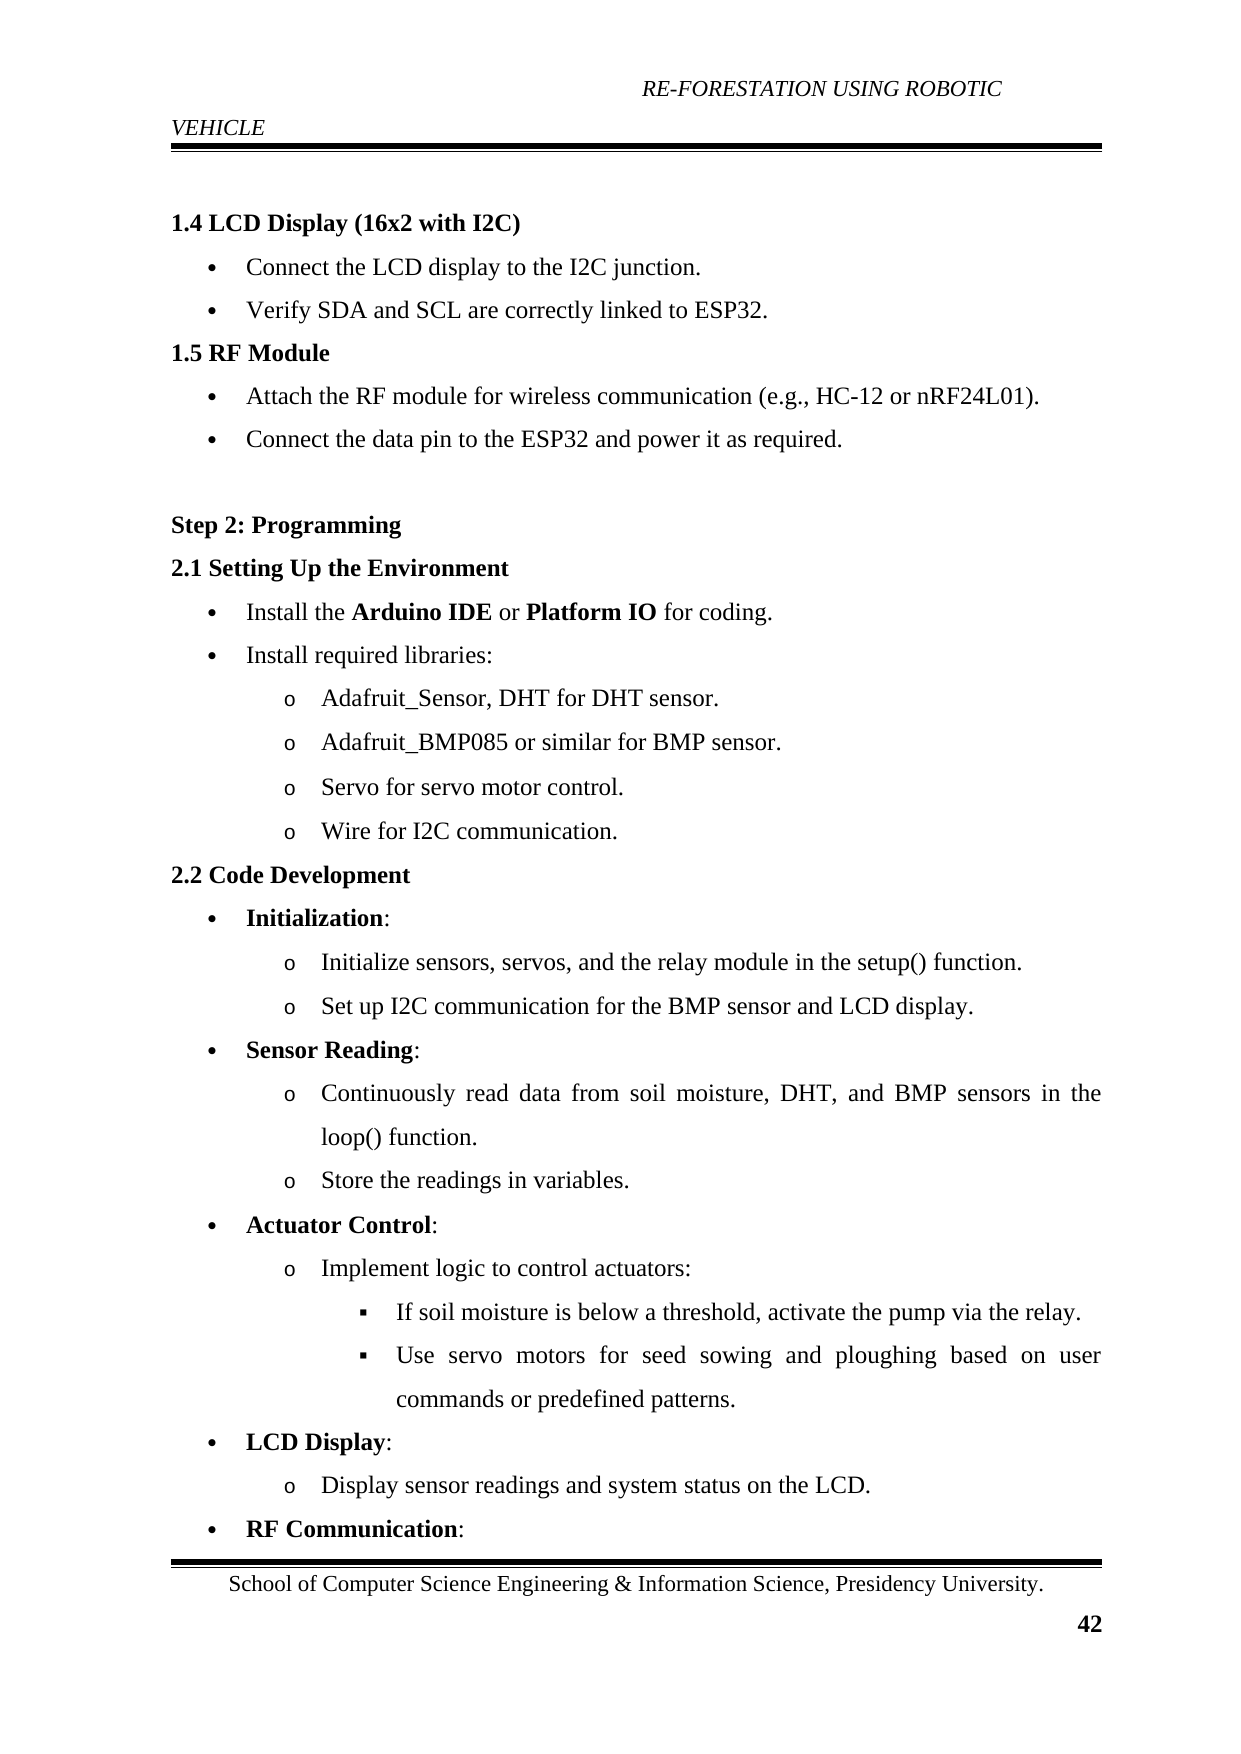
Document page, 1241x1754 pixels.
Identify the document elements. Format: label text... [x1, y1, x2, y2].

text 1.5 RF Module [171, 338, 1102, 367]
list Initialization: [208, 903, 1102, 932]
list Store the readings in variables. [283, 1166, 1102, 1195]
text 2.1 Setting Up the Environment [171, 553, 1102, 582]
list Continuously read data from soil moisture, DHT, and BMP sensors in the loop() function. [283, 1078, 1102, 1151]
list Connect the data pin to the ESP32 and power it as required. [208, 424, 1102, 453]
list Actuator Control: [208, 1210, 1102, 1239]
list Wire for I2C communication. [283, 816, 1102, 846]
text Step 2: Programming [171, 510, 1102, 539]
list Use servo motors for seed sowing and ploughing based on user commands or predefined patterns. [358, 1341, 1102, 1412]
list Connect the LCD display to the I2C junction. [208, 252, 1102, 280]
list Adafruit_Sensor, DHT for DHT sensor. [283, 683, 1102, 712]
text 2.2 Code Development [171, 860, 1102, 889]
list Sensor Reading: [208, 1035, 1102, 1064]
list Install required libraries: [208, 640, 1102, 668]
list RF Communication: [208, 1514, 1102, 1543]
list Servo for servo motor control. [283, 772, 1102, 801]
list Implement logic to control actuators: [283, 1253, 1102, 1283]
list Verify SDA and SCL are correctly linked to ESP32. [208, 295, 1102, 323]
text 1.4 LCD Display (16x2 with I2C) [171, 208, 1102, 237]
list LCD Display: [208, 1427, 1102, 1456]
list Set up I2C communication for the BMP sensor and LCD display. [283, 991, 1102, 1021]
list Install the Arduino IDE or Platform IO for coding. [208, 597, 1102, 625]
list Attach the RF module for wireless communication (e.g., HC-12 or nRF24L01). [208, 381, 1102, 410]
list Initialize sensors, servos, and the relay module in the setup() function. [283, 947, 1102, 976]
list If soil moisture is below a threshold, activate the pump via the relay. [358, 1297, 1102, 1326]
list Adafruit_BMP085 or similar for BMP sensor. [283, 727, 1102, 757]
list Display sensor readings and system status on the LCD. [283, 1470, 1102, 1499]
